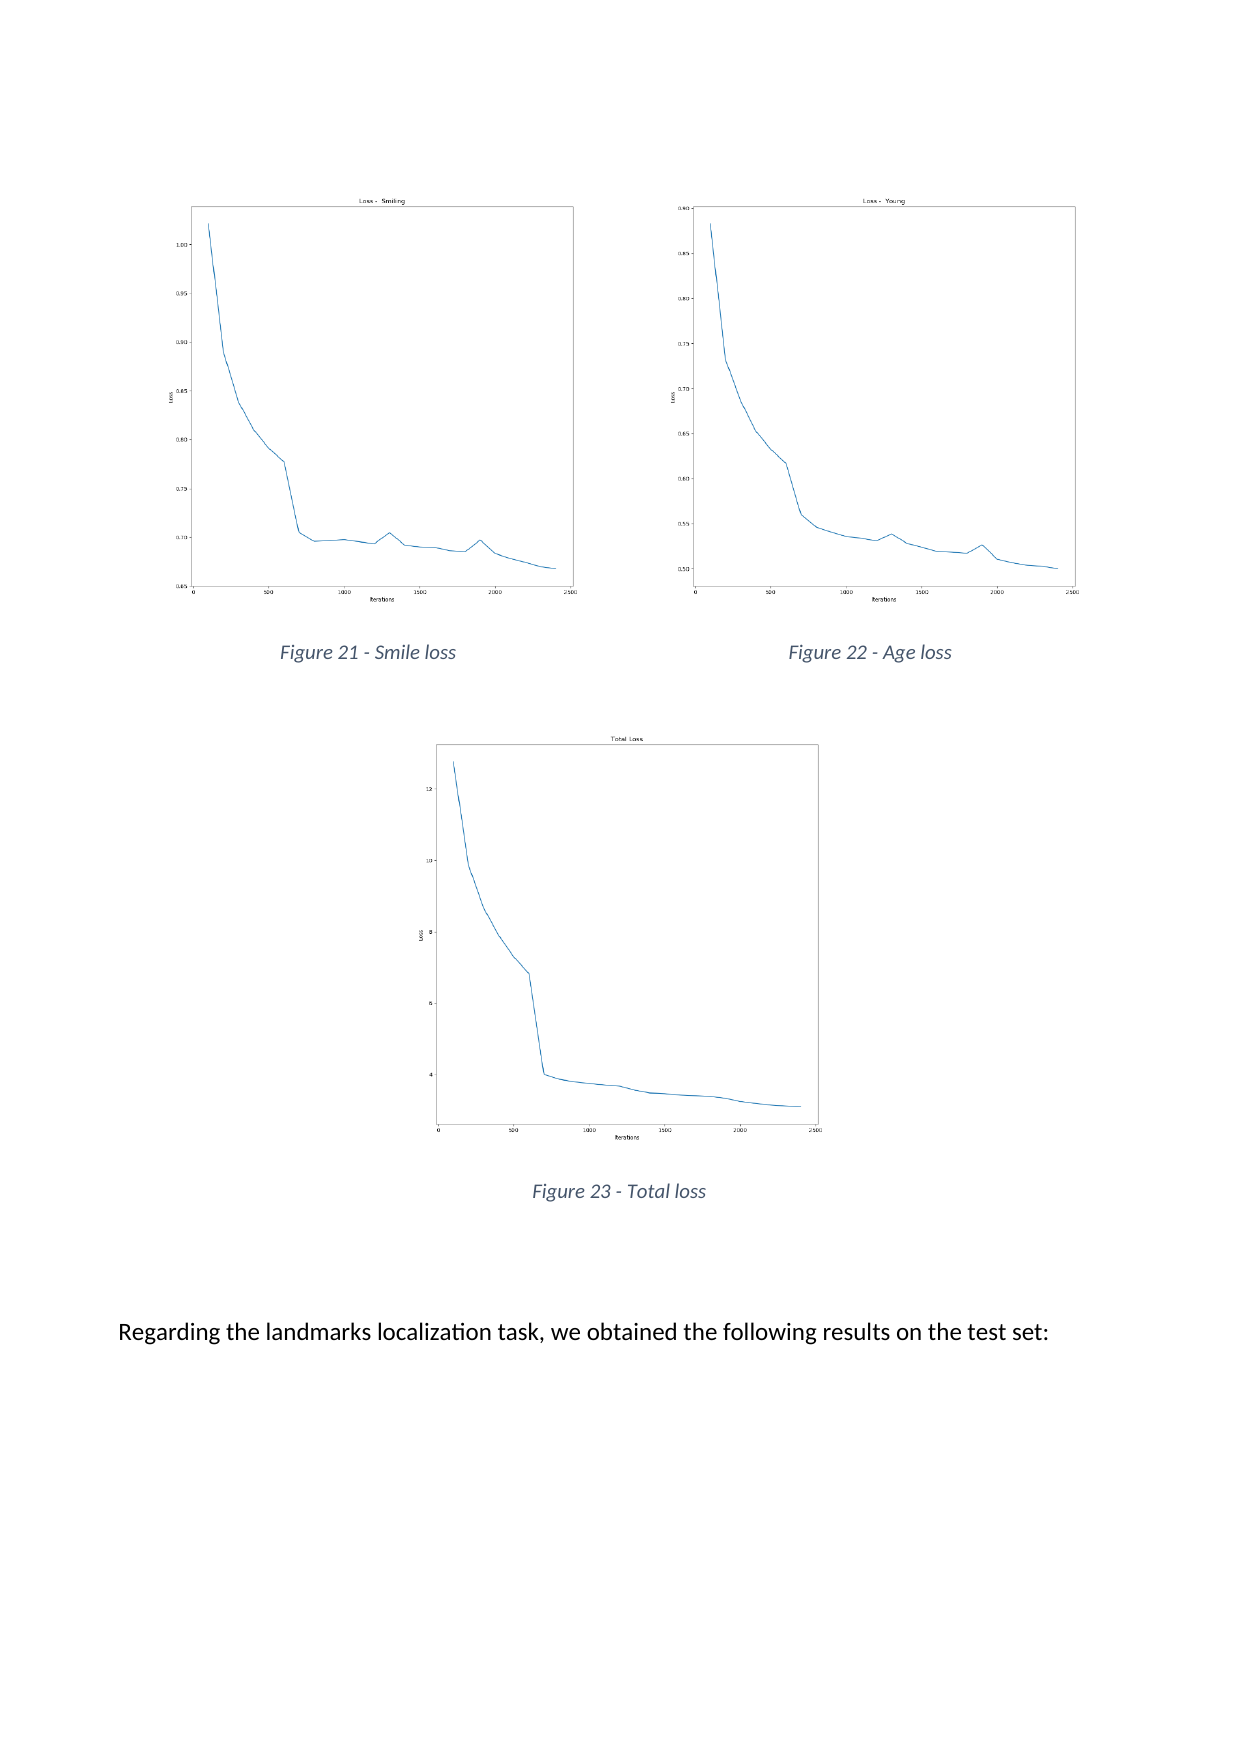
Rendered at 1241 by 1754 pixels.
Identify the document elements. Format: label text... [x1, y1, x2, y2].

picture [374, 685, 867, 1178]
table_cell Figure 23 - Total loss [118, 686, 1122, 1224]
picture [129, 147, 621, 640]
table_cell Figure 22 - Age loss [620, 148, 1122, 686]
table_cell Figure 21 - Smile loss [118, 148, 620, 686]
picture [631, 147, 1123, 640]
text Regarding the landmarks localization task, we obtained the following results on the test set: [118, 1316, 1122, 1346]
